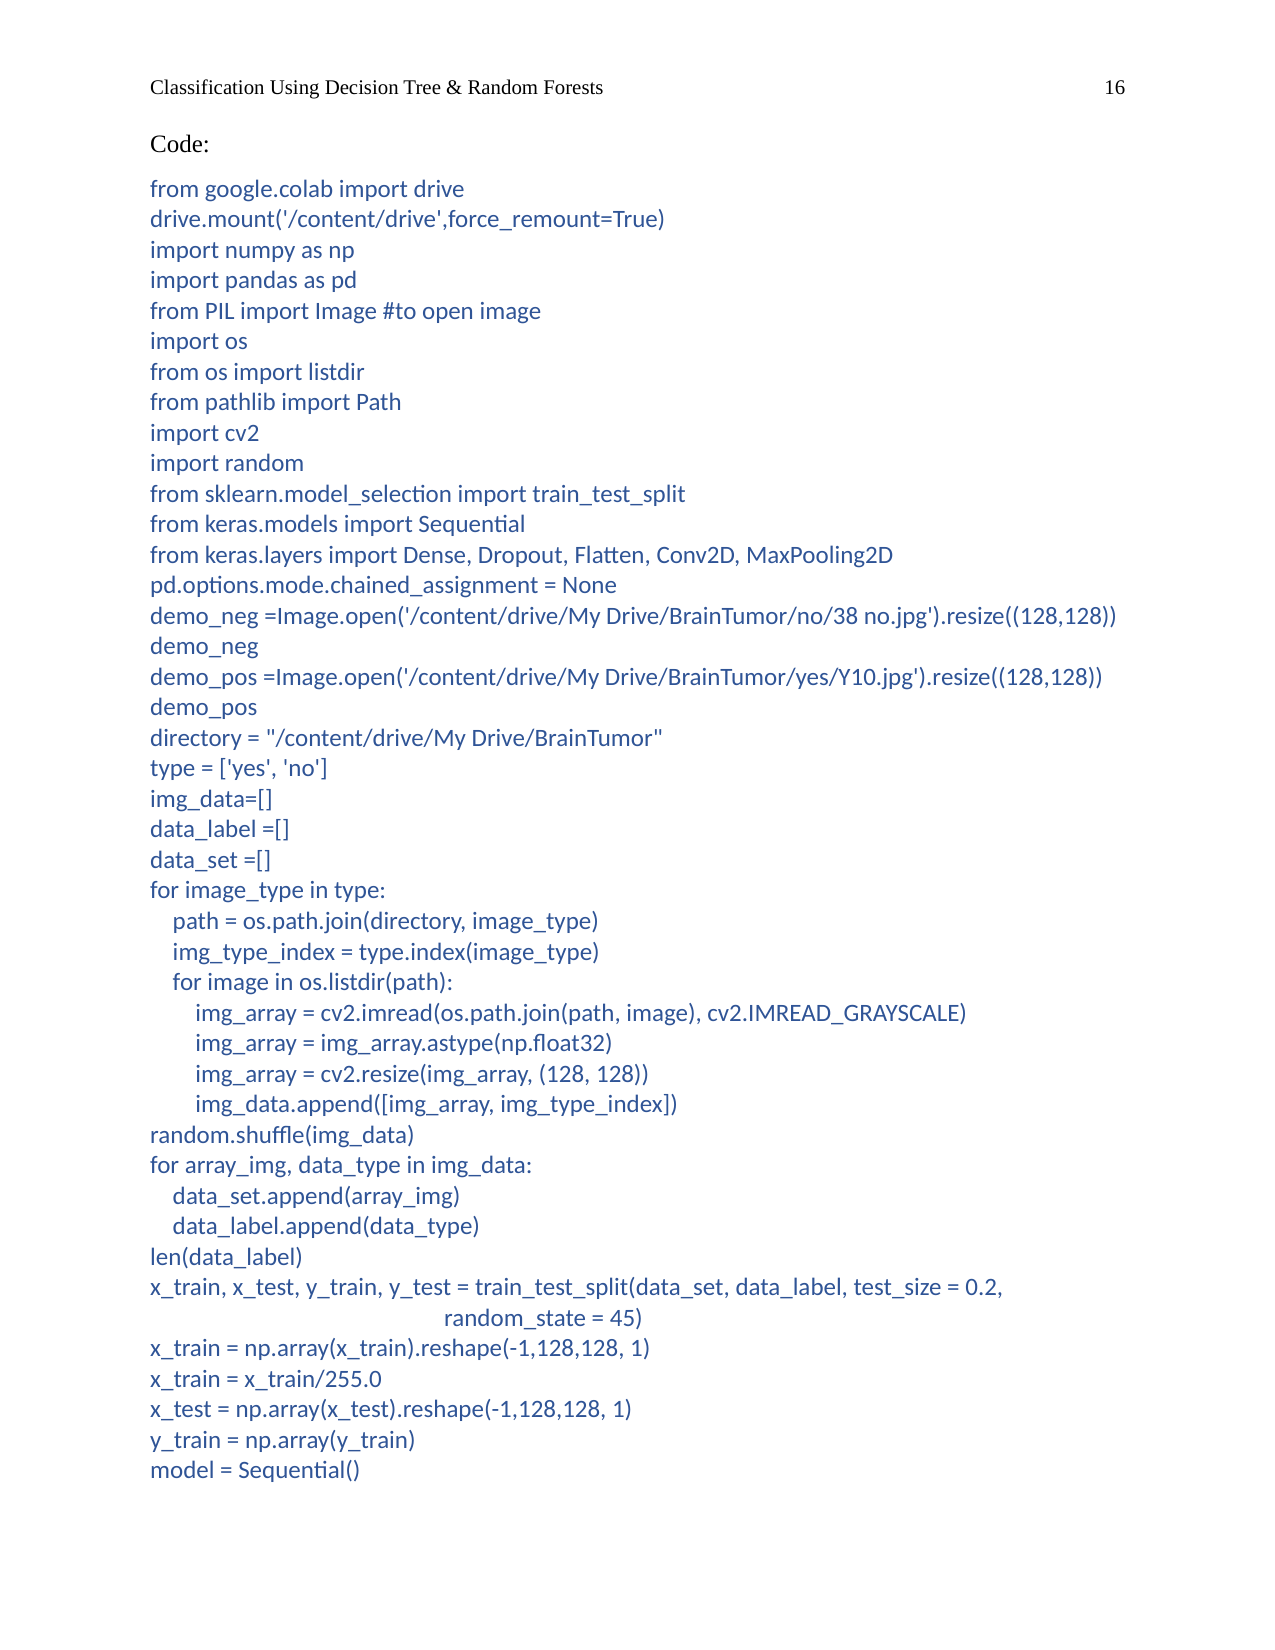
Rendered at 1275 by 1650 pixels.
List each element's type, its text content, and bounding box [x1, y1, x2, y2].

text data_set.append(array_img) [150, 1180, 1125, 1210]
text type = ['yes', 'no'] [150, 753, 1125, 783]
text from PIL import Image #to open image [150, 295, 1125, 325]
text img_data.append([img_array, img_type_index]) [150, 1088, 1125, 1119]
text demo_pos =Image.open('/content/drive/My Drive/BrainTumor/yes/Y10.jpg').resize((128,128)) [150, 661, 1125, 692]
text random.shuffle(img_data) [150, 1119, 1125, 1149]
text data_label.append(data_type) [150, 1210, 1125, 1241]
text random_state = 45) [150, 1302, 1125, 1332]
text import os [150, 325, 1125, 356]
text data_label =[] [150, 814, 1125, 844]
text len(data_label) [150, 1241, 1125, 1271]
text img_array = cv2.imread(os.path.join(path, image), cv2.IMREAD_GRAYSCALE) [150, 997, 1125, 1027]
text for array_img, data_type in img_data: [150, 1149, 1125, 1180]
text for image in os.listdir(path): [150, 966, 1125, 997]
text model = Sequential() [150, 1454, 1125, 1485]
text data_set =[] [150, 844, 1125, 875]
text img_data=[] [150, 783, 1125, 814]
text pd.options.mode.chained_assignment = None [150, 569, 1125, 600]
text from sklearn.model_selection import train_test_split [150, 478, 1125, 508]
text demo_pos [150, 692, 1125, 722]
text path = os.path.join(directory, image_type) [150, 905, 1125, 936]
text drive.mount('/content/drive',force_remount=True) [150, 203, 1125, 234]
text import numpy as np [150, 234, 1125, 264]
text demo_neg [150, 631, 1125, 661]
text from os import listdir [150, 356, 1125, 386]
text x_train = x_train/255.0 [150, 1363, 1125, 1393]
text x_train, x_test, y_train, y_test = train_test_split(data_set, data_label, test_size = 0.2, [150, 1271, 1125, 1302]
text img_array = cv2.resize(img_array, (128, 128)) [150, 1058, 1125, 1088]
text for image_type in type: [150, 875, 1125, 905]
text directory = "/content/drive/My Drive/BrainTumor" [150, 722, 1125, 753]
text img_array = img_array.astype(np.float32) [150, 1027, 1125, 1058]
text import cv2 [150, 417, 1125, 447]
text from keras.models import Sequential [150, 508, 1125, 539]
text demo_neg =Image.open('/content/drive/My Drive/BrainTumor/no/38 no.jpg').resize((128,128)) [150, 600, 1125, 631]
text from pathlib import Path [150, 386, 1125, 417]
text from google.colab import drive [150, 173, 1125, 203]
text img_type_index = type.index(image_type) [150, 936, 1125, 966]
text x_train = np.array(x_train).reshape(-1,128,128, 1) [150, 1332, 1125, 1363]
text import pandas as pd [150, 264, 1125, 295]
text y_train = np.array(y_train) [150, 1424, 1125, 1454]
text from keras.layers import Dense, Dropout, Flatten, Conv2D, MaxPooling2D [150, 539, 1125, 569]
text x_test = np.array(x_test).reshape(-1,128,128, 1) [150, 1393, 1125, 1424]
text import random [150, 447, 1125, 478]
text Code: [150, 129, 1125, 158]
